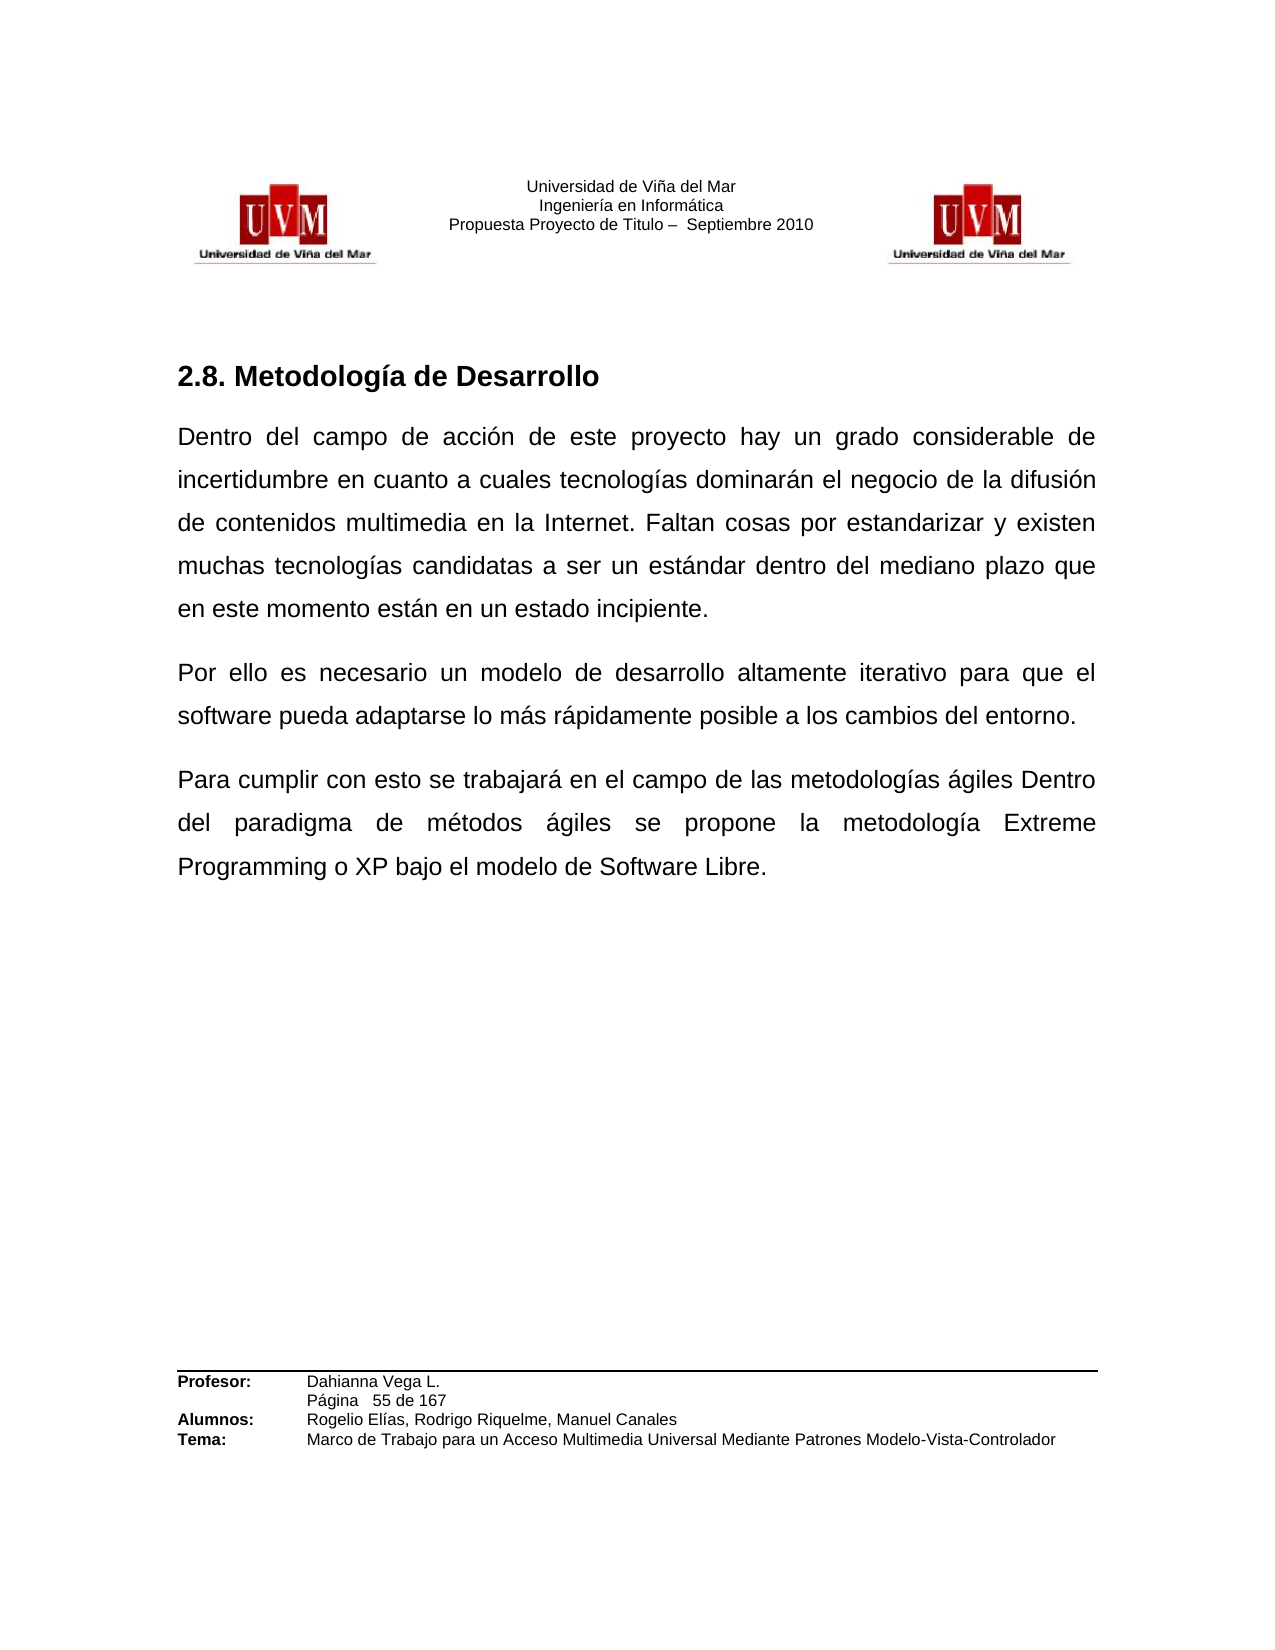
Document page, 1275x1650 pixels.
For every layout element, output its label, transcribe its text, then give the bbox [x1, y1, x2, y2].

picture [871, 176, 1084, 267]
text Por ello es necesario un modelo de desarrollo altamente iterativo para que el software pueda adaptarse lo más rápidamente posible a los cambios del entorno. [177, 658, 1098, 730]
text Para cumplir con esto se trabajará en el campo de las metodologías ágiles Dentro del paradigma de métodos ágiles se propone la metodología Extreme Programming o XP bajo el modelo de Software Libre. [177, 765, 1098, 880]
subtitle 2.8. Metodología de Desarrollo [177, 359, 1098, 392]
picture [177, 176, 390, 267]
text Dentro del campo de acción de este proyecto hay un grado considerable de incertidumbre en cuanto a cuales tecnologías dominarán el negocio de la difusión de contenidos multimedia en la Internet. Faltan cosas por estandarizar y existen muchas tecnologías candidatas a ser un estándar dentro del mediano plazo que en este momento están en un estado incipiente. [177, 422, 1098, 623]
